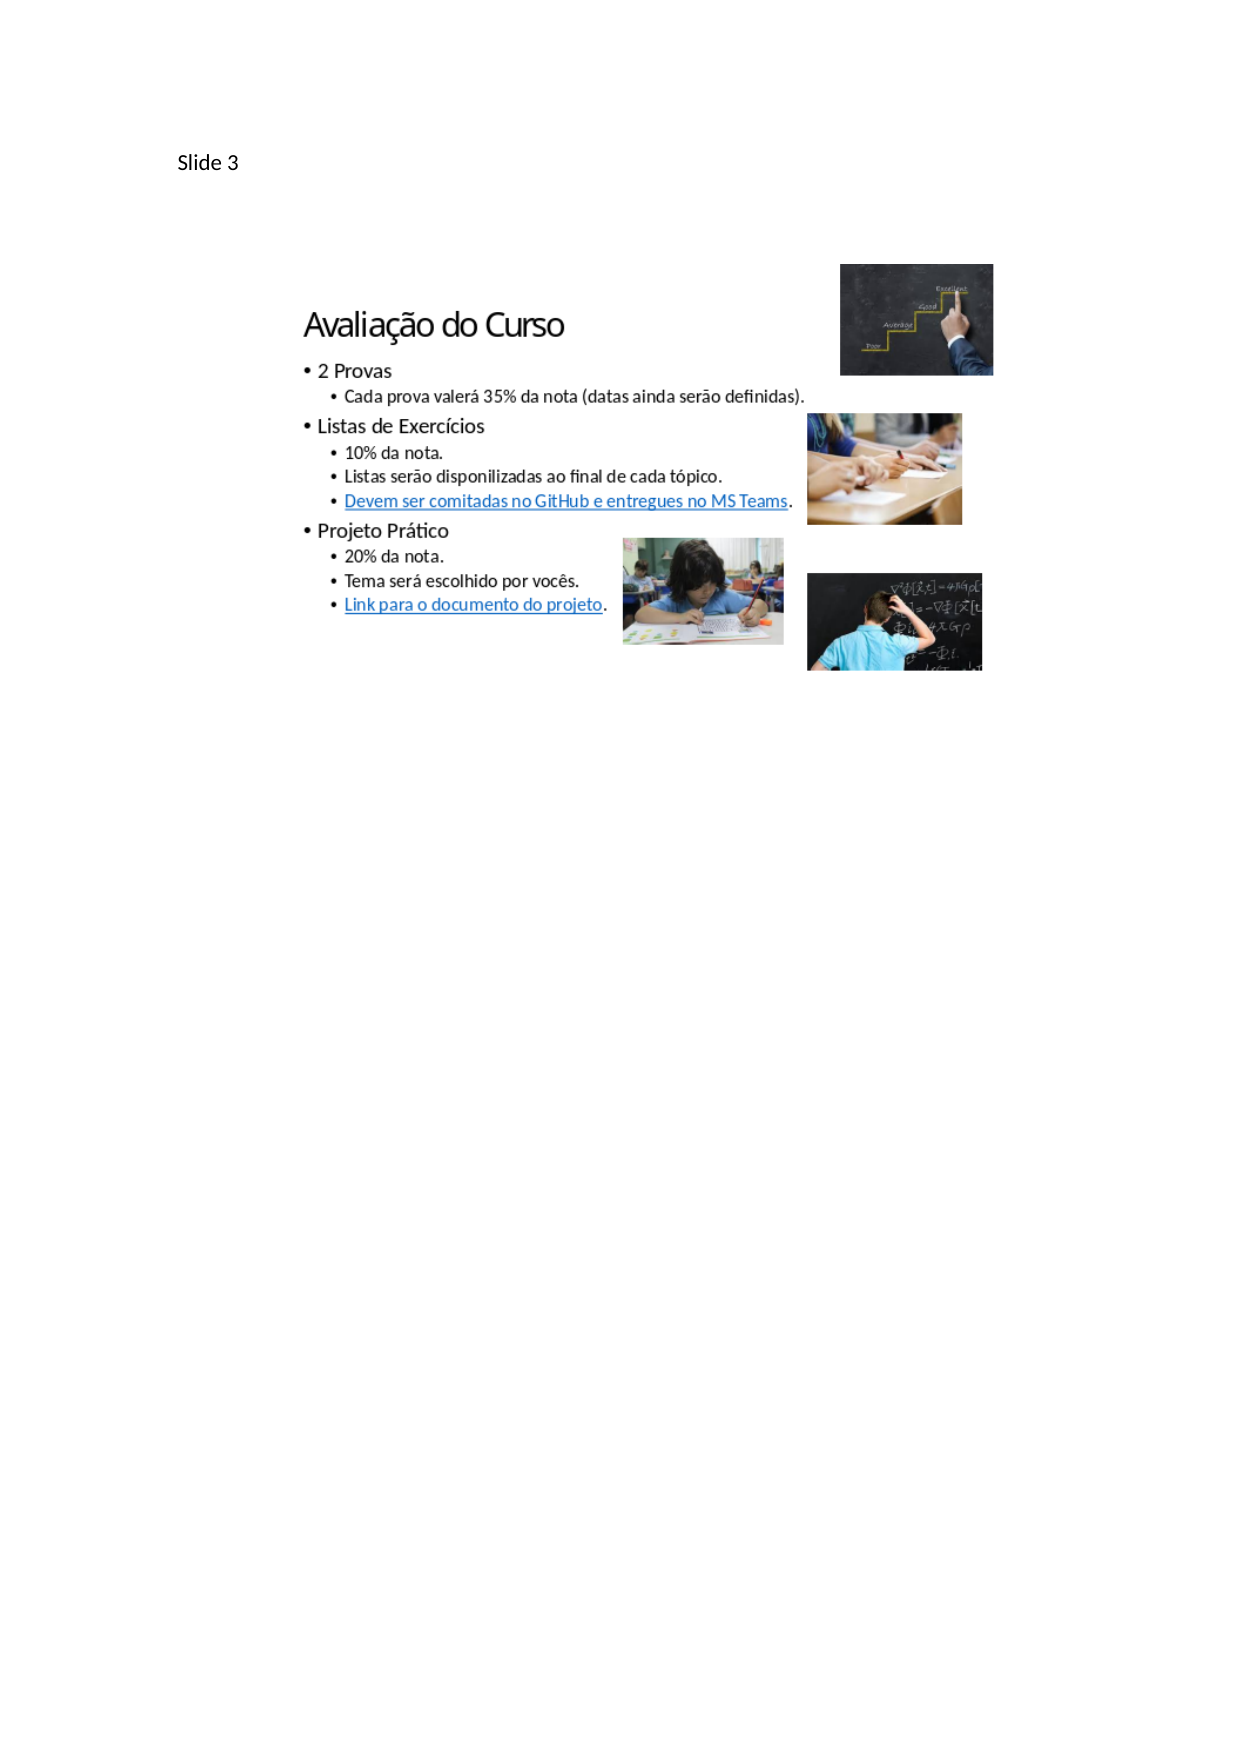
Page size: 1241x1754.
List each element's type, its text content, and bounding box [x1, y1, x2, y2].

text Slide 3 [177, 148, 1063, 176]
